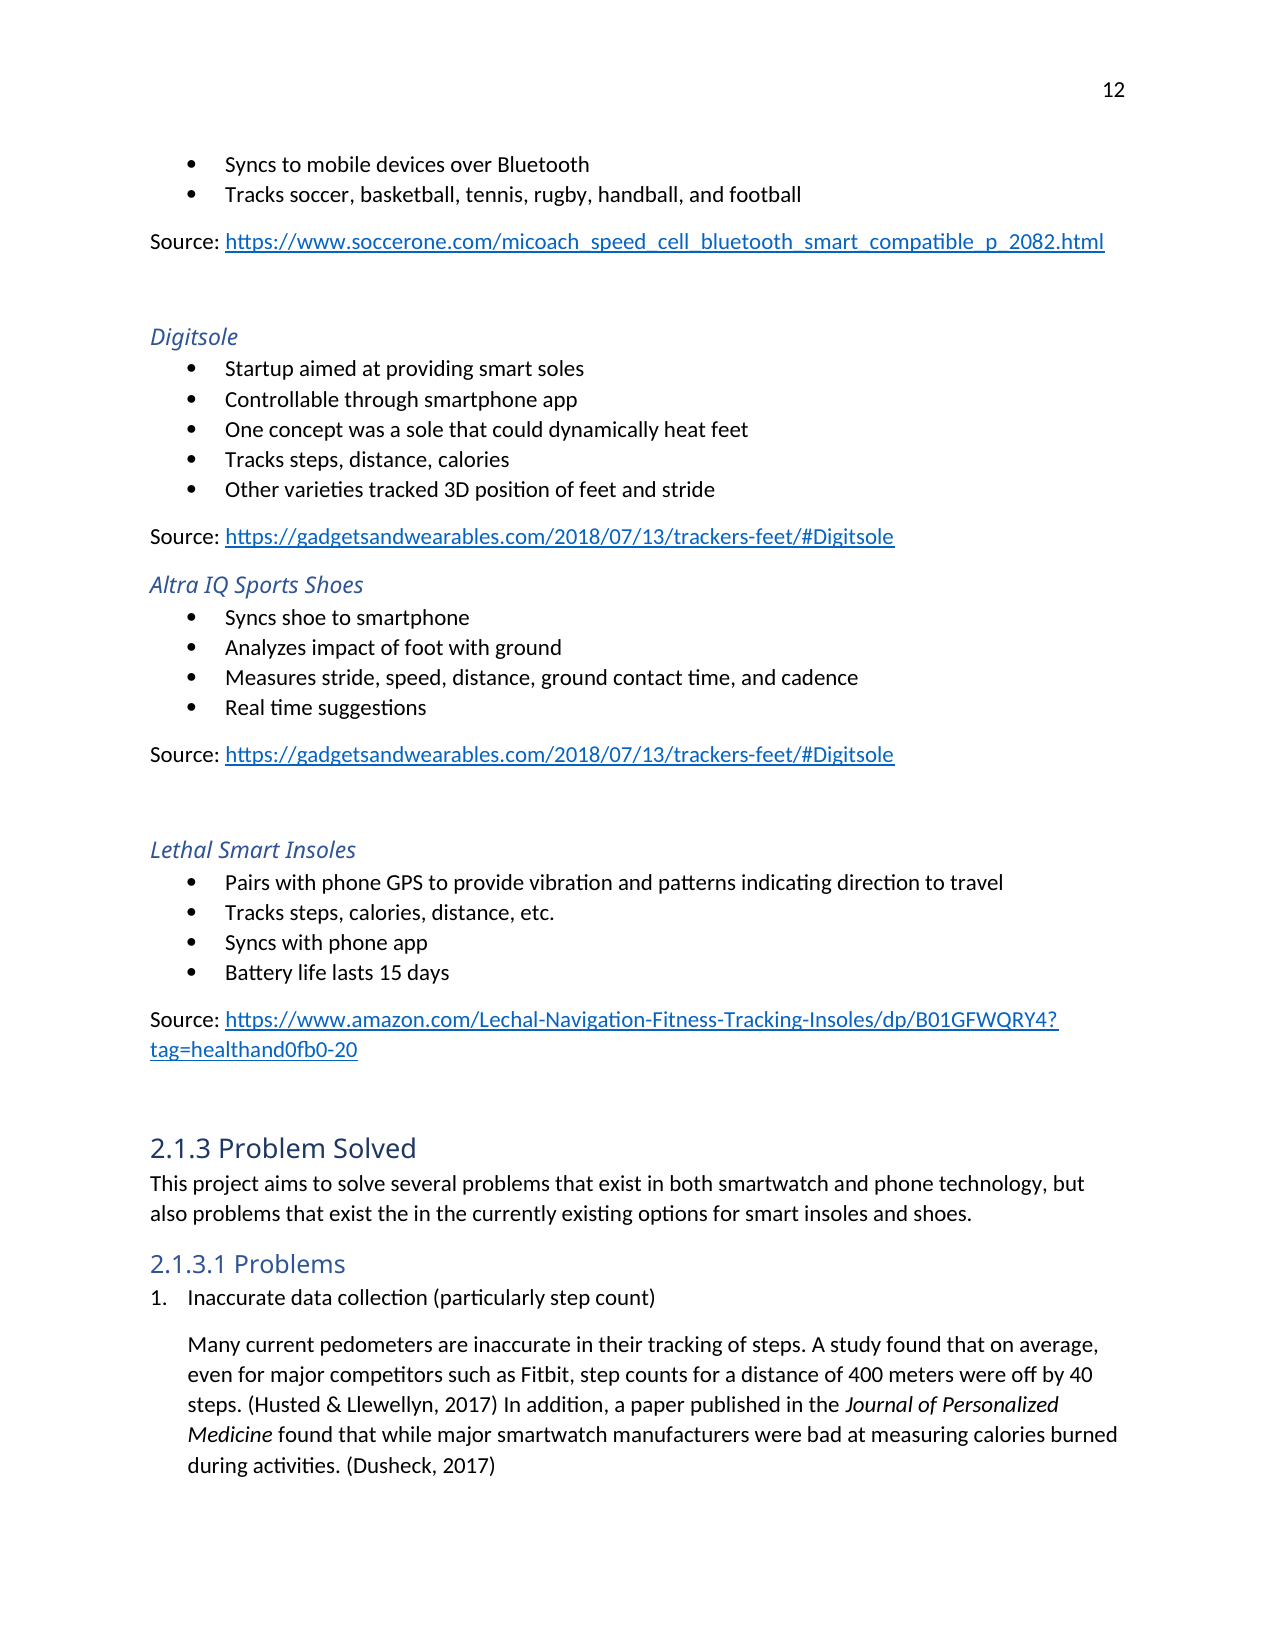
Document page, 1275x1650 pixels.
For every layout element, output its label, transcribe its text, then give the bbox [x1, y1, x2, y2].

list Syncs shoe to smartphone [187, 603, 1125, 631]
list One concept was a sole that could dynamically heat feet [187, 415, 1125, 443]
list Battery life lasts 15 days [187, 958, 1125, 987]
list Startup aimed at providing smart soles [187, 354, 1125, 383]
list Real time suggestions [187, 693, 1125, 722]
text Source: https://www.soccerone.com/micoach_speed_cell_bluetooth_smart_compatible_p_2082.html [150, 227, 1125, 255]
list Analyzes impact of foot with ground [187, 633, 1125, 661]
list Syncs to mobile devices over Bluetooth [187, 150, 1125, 178]
text This project aims to solve several problems that exist in both smartwatch and phone technology, but also problems that exist the in the currently existing options for smart insoles and shoes. [150, 1169, 1125, 1227]
list Tracks steps, distance, calories [187, 445, 1125, 473]
text Source: https://www.amazon.com/Lechal-Navigation-Fitness-Tracking-Insoles/dp/B01GFWQRY4?tag=healthand0fb0-20 [150, 1005, 1125, 1064]
list Inaccurate data collection (particularly step count) [150, 1283, 1125, 1311]
text Source: https://gadgetsandwearables.com/2018/07/13/trackers-feet/#Digitsole [150, 522, 1125, 550]
list Syncs with phone app [187, 928, 1125, 956]
list Measures stride, speed, distance, ground contact time, and cadence [187, 663, 1125, 691]
subtitle 2.1.3.1 Problems [150, 1246, 1125, 1280]
list Pairs with phone GPS to provide vibration and patterns indicating direction to travel [187, 868, 1125, 896]
subtitle 2.1.3 Problem Solved [150, 1129, 1125, 1166]
subtitle Lethal Smart Insoles [150, 834, 1125, 865]
list Controllable through smartphone app [187, 385, 1125, 413]
list Other varieties tracked 3D position of feet and stride [187, 475, 1125, 503]
subtitle Digitsole [150, 321, 1125, 352]
text Source: https://gadgetsandwearables.com/2018/07/13/trackers-feet/#Digitsole [150, 740, 1125, 768]
subtitle Altra IQ Sports Shoes [150, 569, 1125, 600]
text Many current pedometers are inaccurate in their tracking of steps. A study found that on average, even for major competitors such as Fitbit, step counts for a distance of 400 meters were off by 40 steps. In addition, a paper published in the Journal of Personalized Medicine found that while major smartwatch manufacturers were bad at measuring calories burned during activities. [187, 1330, 1125, 1479]
list Tracks steps, calories, distance, etc. [187, 898, 1125, 926]
list Tracks soccer, basketball, tennis, rugby, handball, and football [187, 180, 1125, 208]
